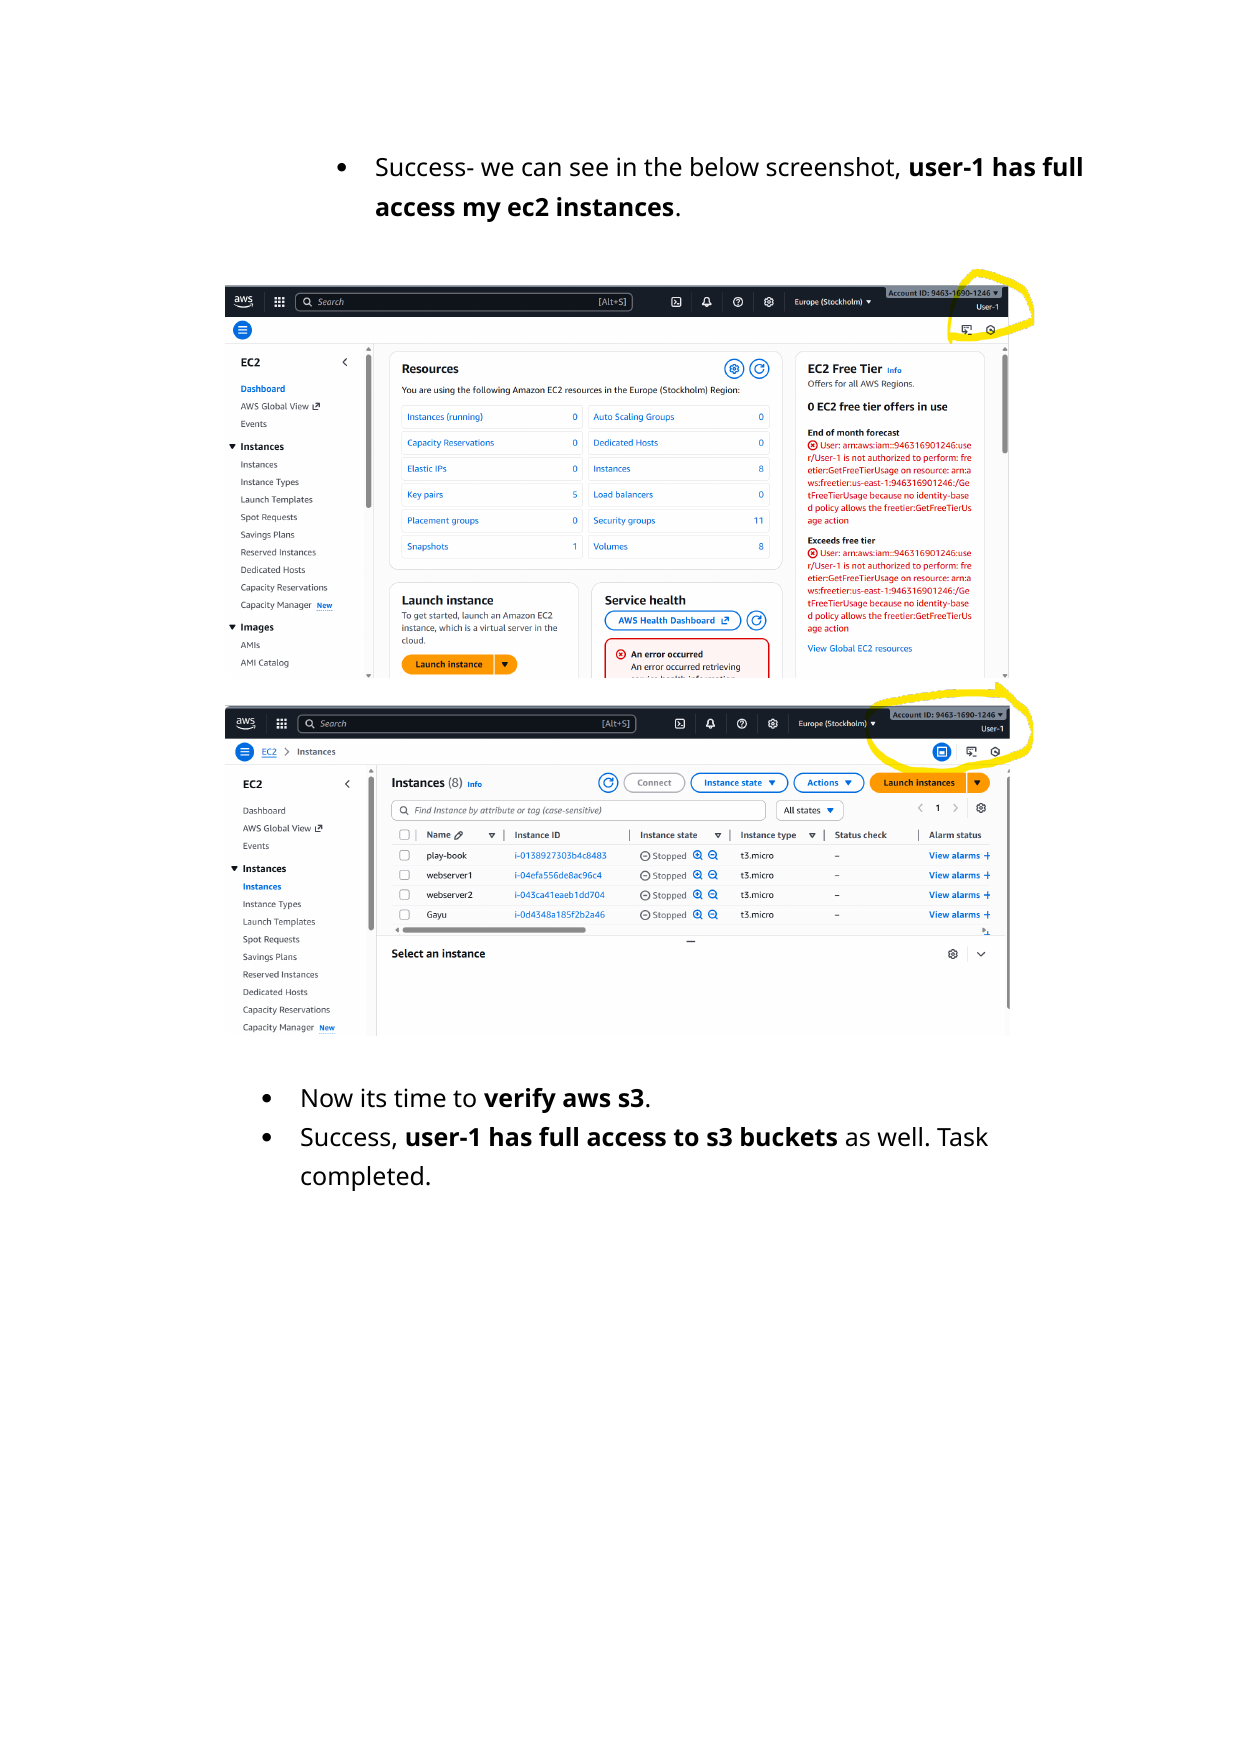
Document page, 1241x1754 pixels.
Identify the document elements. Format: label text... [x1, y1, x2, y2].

picture [225, 267, 1035, 678]
list Now its time to verify aws s3. [262, 1080, 1090, 1114]
list Success, user-1 has full access to s3 buckets as well. Task completed. [262, 1119, 1090, 1193]
list Success- we can see in the below screenshot, user-1 has full access my ec2 instances. [337, 150, 1090, 223]
picture [225, 682, 1034, 1036]
